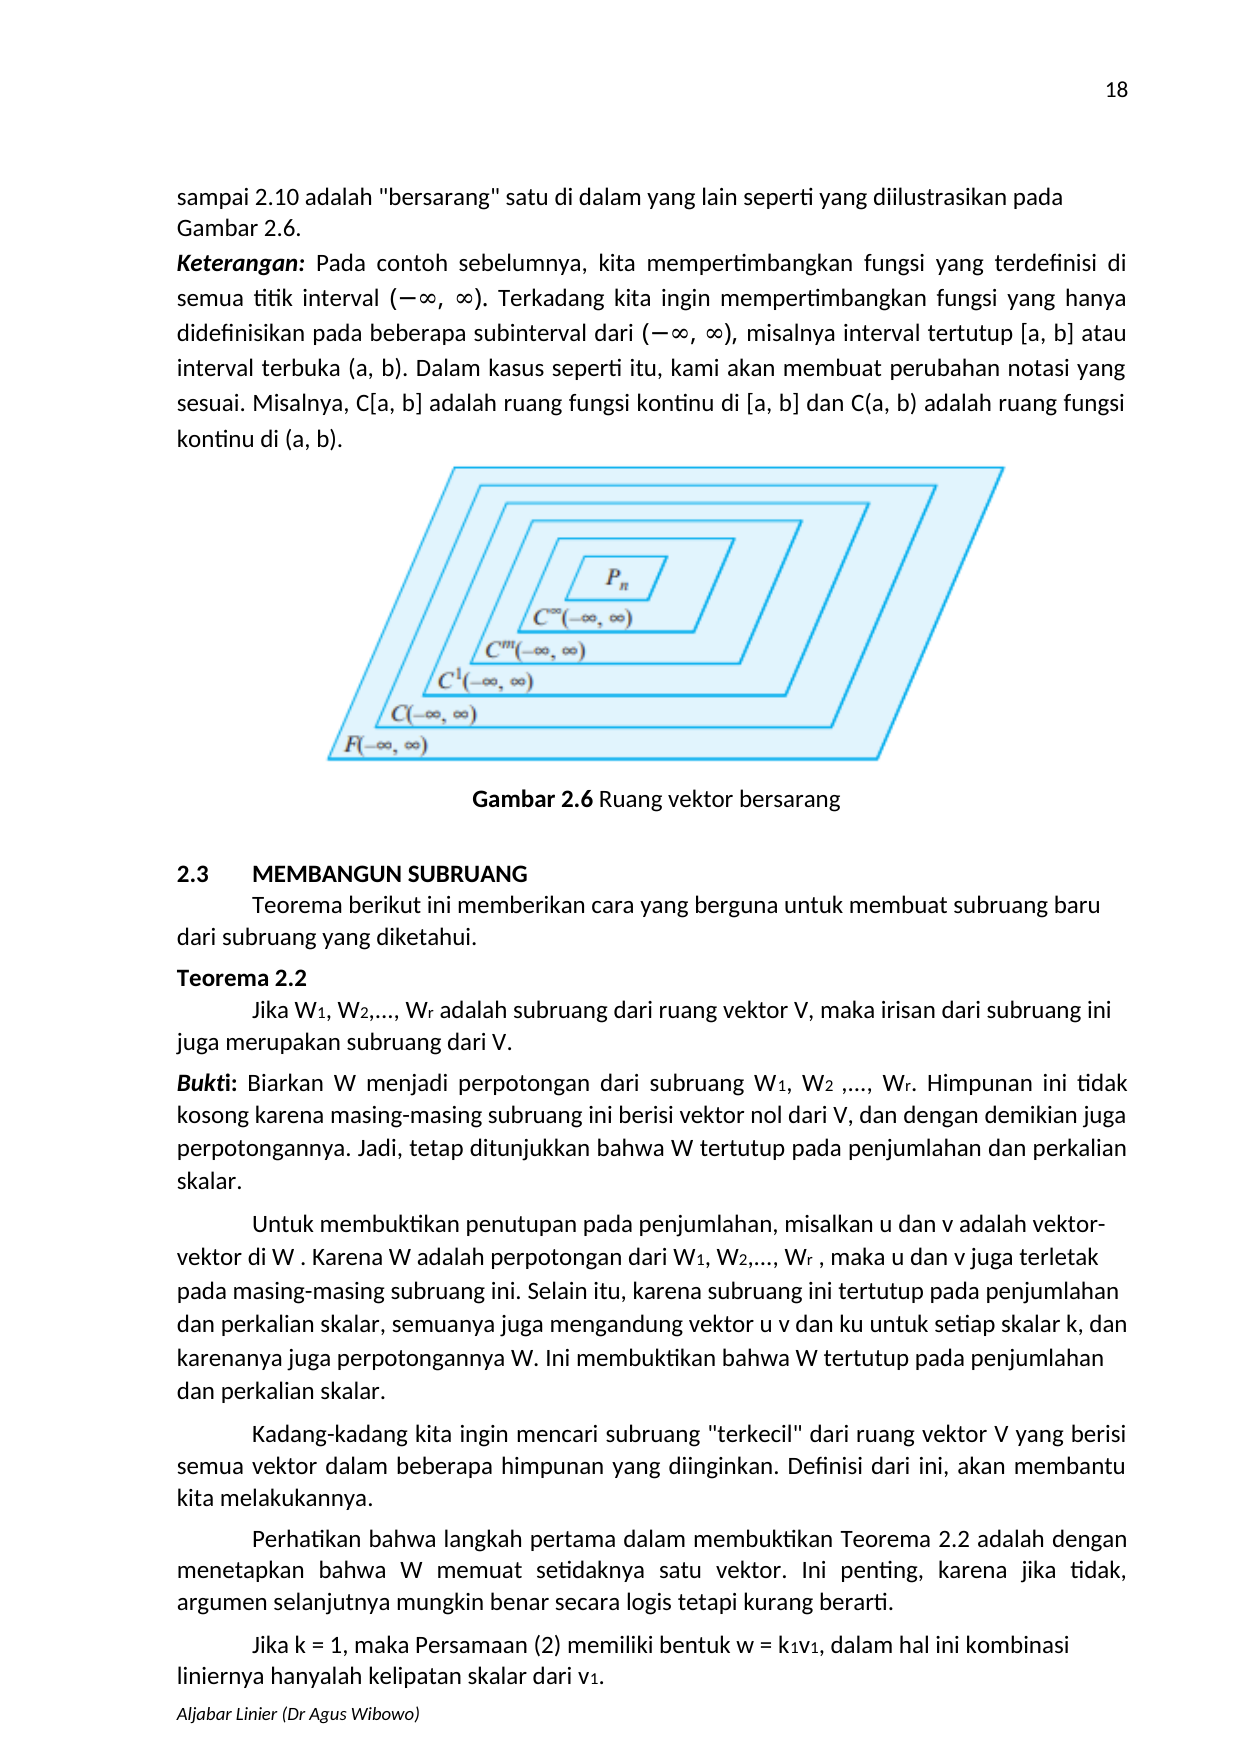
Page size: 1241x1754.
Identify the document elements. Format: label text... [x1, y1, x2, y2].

text Gambar 2.6 Ruang vektor bersarang [150, 787, 841, 812]
text Bukti: Biarkan W menjadi perpotongan dari subruang W1, W2 ,..., Wr. Himpunan ini tidak kosong karena masing-masing subruang ini berisi vektor nol dari V, dan dengan demikian juga perpotongannya. Jadi, tetap ditunjukkan bahwa W tertutup pada penjumlahan dan perkalian skalar. [177, 1067, 1128, 1196]
text Kadang-kadang kita ingin mencari subruang "terkecil" dari ruang vektor V yang berisi semua vektor dalam beberapa himpunan yang diinginkan. Definisi dari ini, akan membantu kita melakukannya. [177, 1418, 1128, 1512]
text 2.3 MEMBANGUN SUBRUANG Teorema berikut ini memberikan cara yang berguna untuk membuat subruang baru dari subruang yang diketahui. [177, 858, 1131, 952]
text 18 [150, 79, 1128, 102]
text Jika k = 1, maka Persamaan (2) memiliki bentuk w = k1v1, dalam hal ini kombinasi liniernya hanyalah kelipatan skalar dari v1. [177, 1629, 1131, 1690]
text sampai 2.10 adalah "bersarang" satu di dalam yang lain seperti yang diilustrasikan pada Gambar 2.6. [177, 181, 1131, 242]
text Aljabar Linier (Dr Agus Wibowo) [177, 1705, 1131, 1724]
text Teorema 2.2 Jika W1, W2,..., Wr adalah subruang dari ruang vektor V, maka irisan dari subruang ini juga merupakan subruang dari V. [177, 962, 1131, 1056]
picture [300, 458, 1037, 774]
text Perhatikan bahwa langkah pertama dalam membuktikan Teorema 2.2 adalah dengan menetapkan bahwa W memuat setidaknya satu vektor. Ini penting, karena jika tidak, argumen selanjutnya mungkin benar secara logis tetapi kurang berarti. [177, 1523, 1128, 1617]
text Untuk membuktikan penutupan pada penjumlahan, misalkan u dan v adalah vektor-vektor di W . Karena W adalah perpotongan dari W1, W2,..., Wr , maka u dan v juga terletak pada masing-masing subruang ini. Selain itu, karena subruang ini tertutup pada penjumlahan dan perkalian skalar, semuanya juga mengandung vektor u v dan ku untuk setiap skalar k, dan karenanya juga perpotongannya W. Ini membuktikan bahwa W tertutup pada penjumlahan dan perkalian skalar. [177, 1208, 1131, 1406]
text Keterangan: Pada contoh sebelumnya, kita mempertimbangkan fungsi yang terdefinisi di semua titik interval (−∞, ∞). Terkadang kita ingin mempertimbangkan fungsi yang hanya didefinisikan pada beberapa subinterval dari (−∞, ∞), misalnya interval tertutup [a, b] atau interval terbuka (a, b). Dalam kasus seperti itu, kami akan membuat perubahan notasi yang sesuai. Misalnya, C[a, b] adalah ruang fungsi kontinu di [a, b] dan C(a, b) adalah ruang fungsi kontinu di (a, b). [177, 243, 1127, 454]
